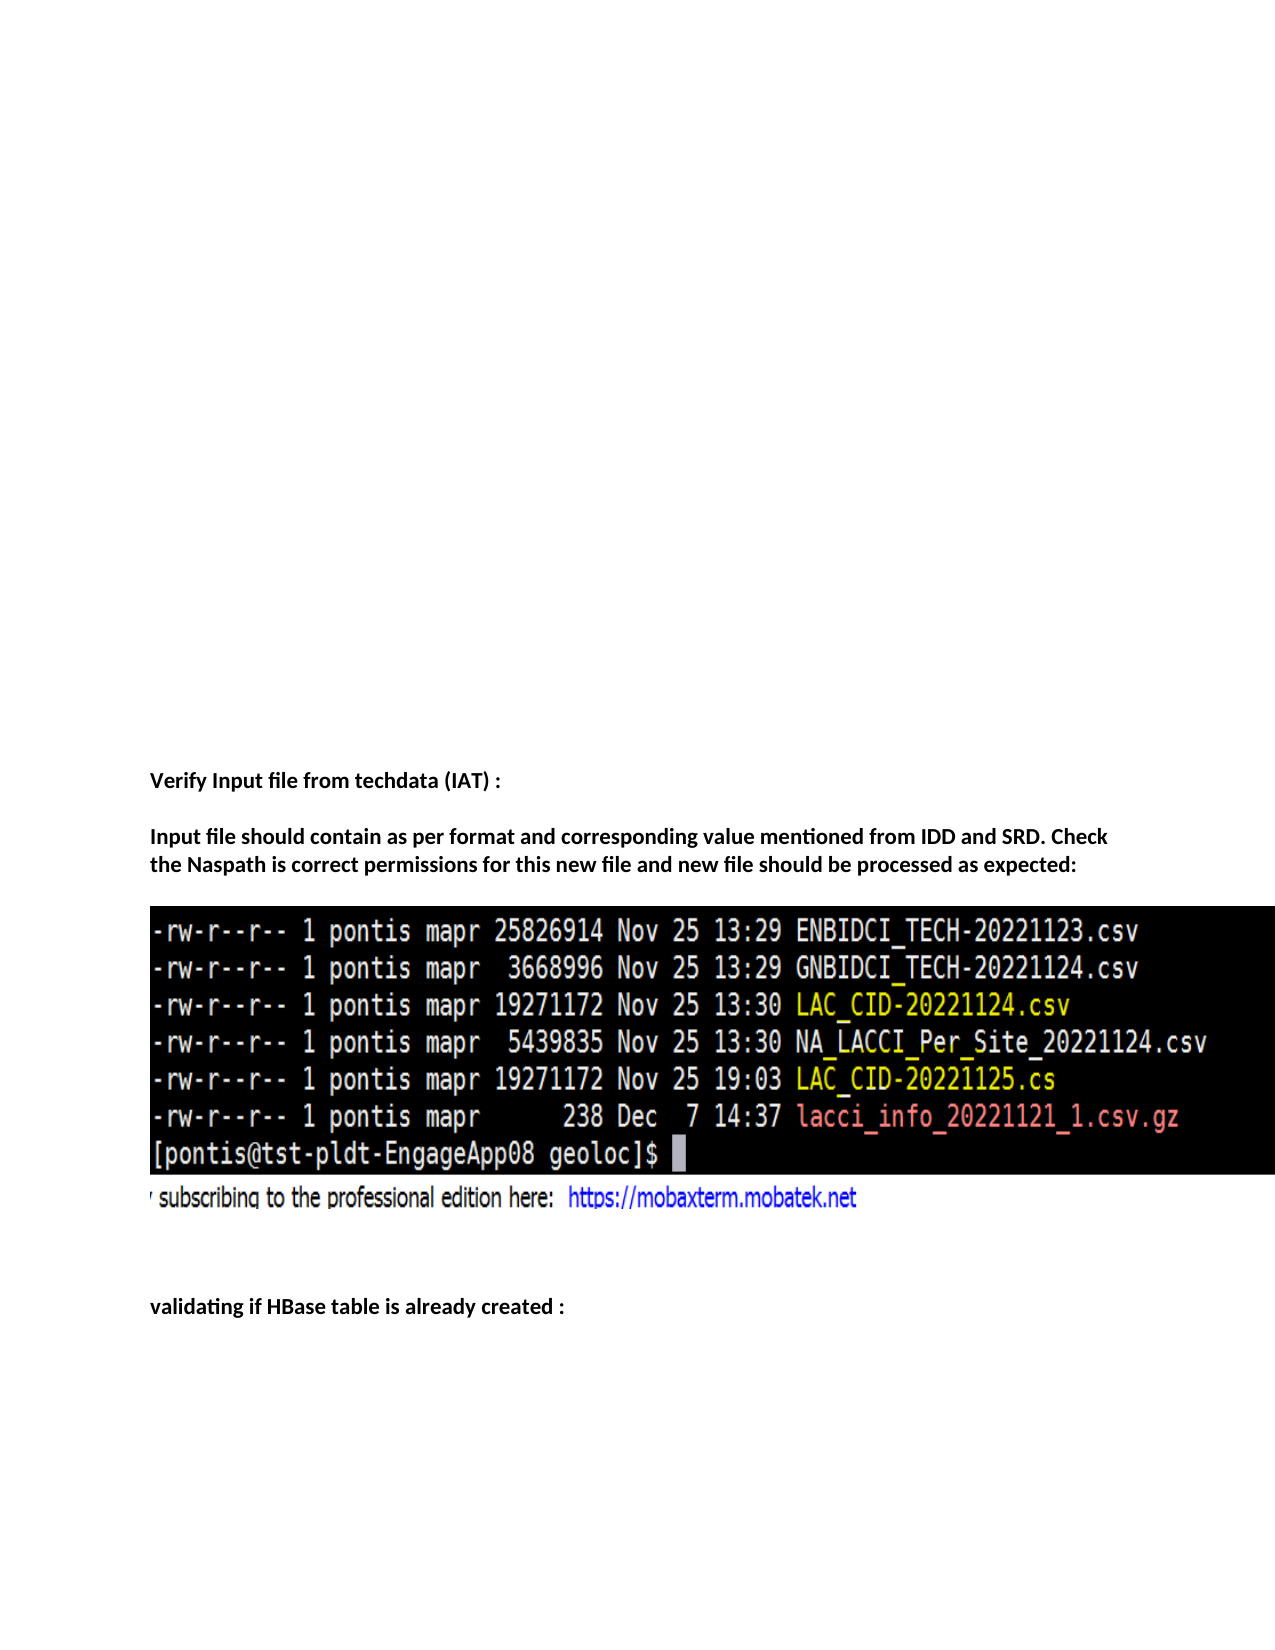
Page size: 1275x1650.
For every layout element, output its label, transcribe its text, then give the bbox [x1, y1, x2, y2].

text validating if HBase table is already created : [150, 1292, 1125, 1320]
text Verify Input file from techdata (IAT) : [150, 766, 1125, 794]
text Input file should contain as per format and corresponding value mentioned from IDD and SRD. Check the Naspath is correct permissions for this new file and new file should be processed as expected: [150, 822, 1125, 878]
picture [150, 906, 1275, 1209]
